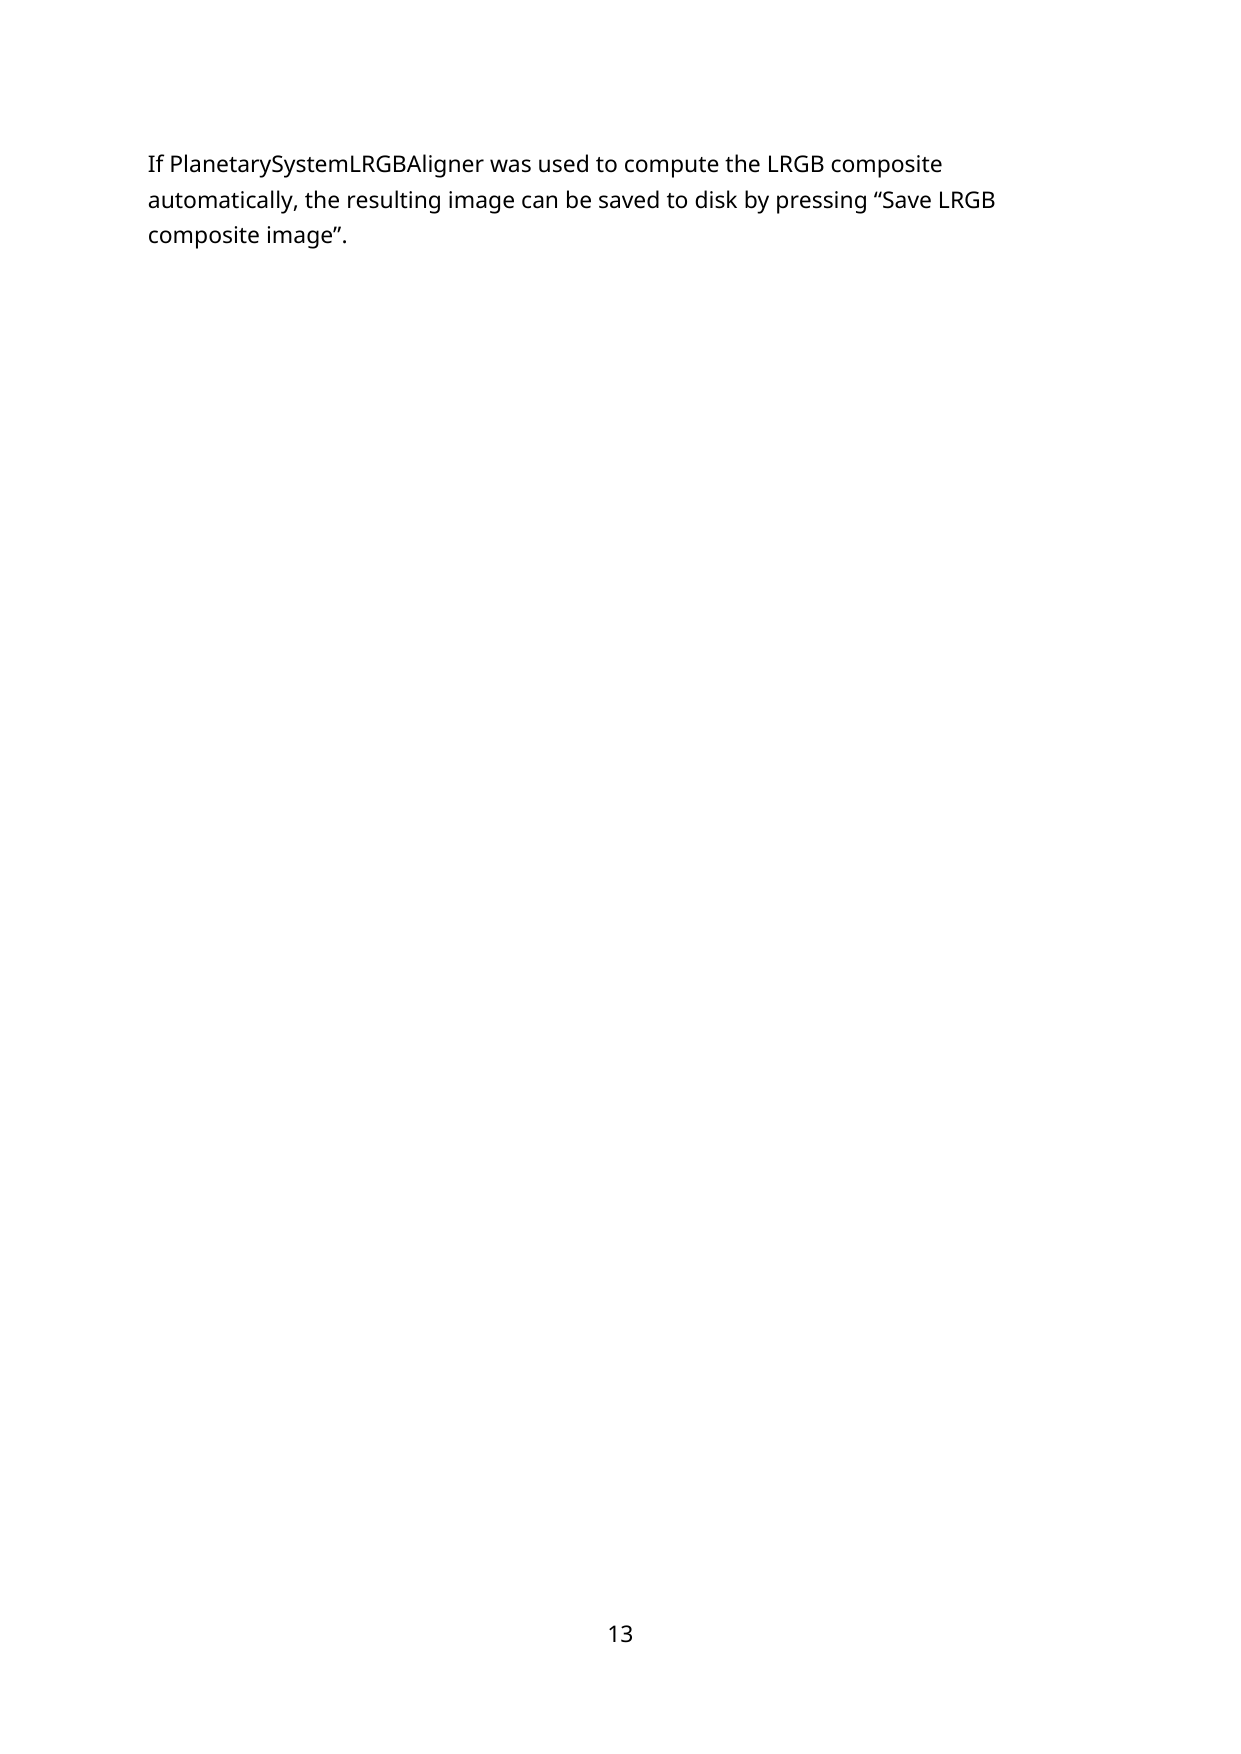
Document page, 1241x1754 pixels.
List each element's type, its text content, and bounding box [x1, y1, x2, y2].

text If PlanetarySystemLRGBAligner was used to compute the LRGB composite automatically, the resulting image can be saved to disk by pressing “Save LRGB composite image”. [148, 148, 1093, 251]
